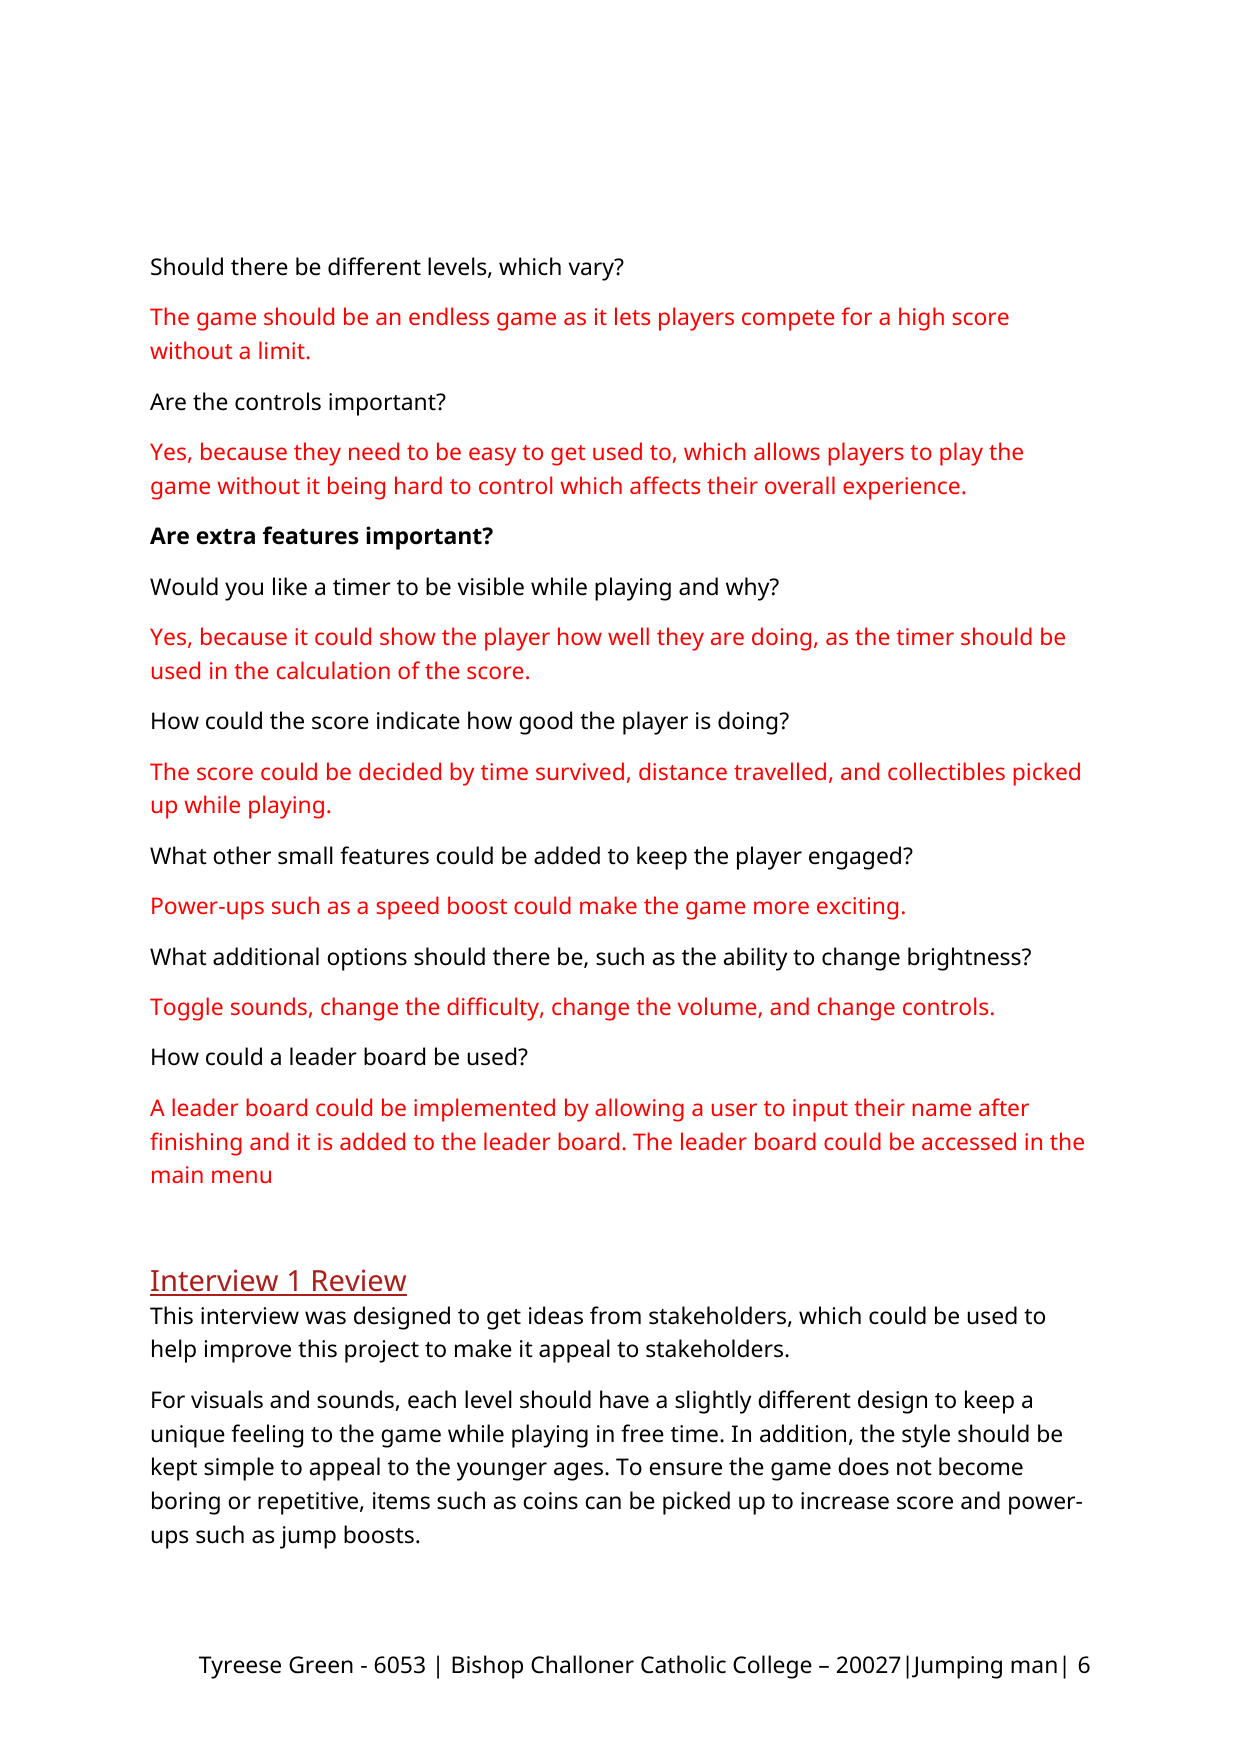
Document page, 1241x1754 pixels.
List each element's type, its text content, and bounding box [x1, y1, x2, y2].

text A leader board could be implemented by allowing a user to input their name after finishing and it is added to the leader board. The leader board could be accessed in the main menu [150, 1092, 1090, 1190]
text Are extra features important? [150, 520, 1090, 551]
text Yes, because they need to be easy to get used to, which allows players to play the game without it being hard to control which affects their overall experience. [150, 436, 1090, 501]
text Yes, because it could show the player how well they are doing, as the timer should be used in the calculation of the score. [150, 621, 1090, 686]
text How could the score indicate how good the player is doing? [150, 705, 1090, 736]
text The game should be an endless game as it lets players compete for a high score without a limit. [150, 301, 1090, 366]
text Would you like a timer to be visible while playing and why? [150, 570, 1090, 602]
subtitle Interview 1 Review [150, 1260, 1090, 1300]
text What additional options should there be, such as the ability to change brightness? [150, 940, 1090, 972]
text What other small features could be added to keep the player engaged? [150, 839, 1090, 871]
text How could a leader board be used? [150, 1041, 1090, 1072]
text For visuals and sounds, each level should have a slightly different design to keep a unique feeling to the game while playing in free time. In addition, the style should be kept simple to appeal to the younger ages. To ensure the game does not become boring or repetitive, items such as coins can be picked up to increase score and power-ups such as jump boosts. [150, 1384, 1090, 1550]
text This interview was designed to get ideas from stakeholders, which could be used to help improve this project to make it appeal to stakeholders. [150, 1300, 1090, 1365]
text Toggle sounds, change the difficulty, change the volume, and change controls. [150, 991, 1090, 1022]
text The score could be decided by time survived, distance travelled, and collectibles picked up while playing. [150, 755, 1090, 820]
text Are the controls important? [150, 385, 1090, 417]
text Power-ups such as a speed boost could make the game more exciting. [150, 890, 1090, 921]
text Should there be different levels, which vary? [150, 251, 1090, 282]
